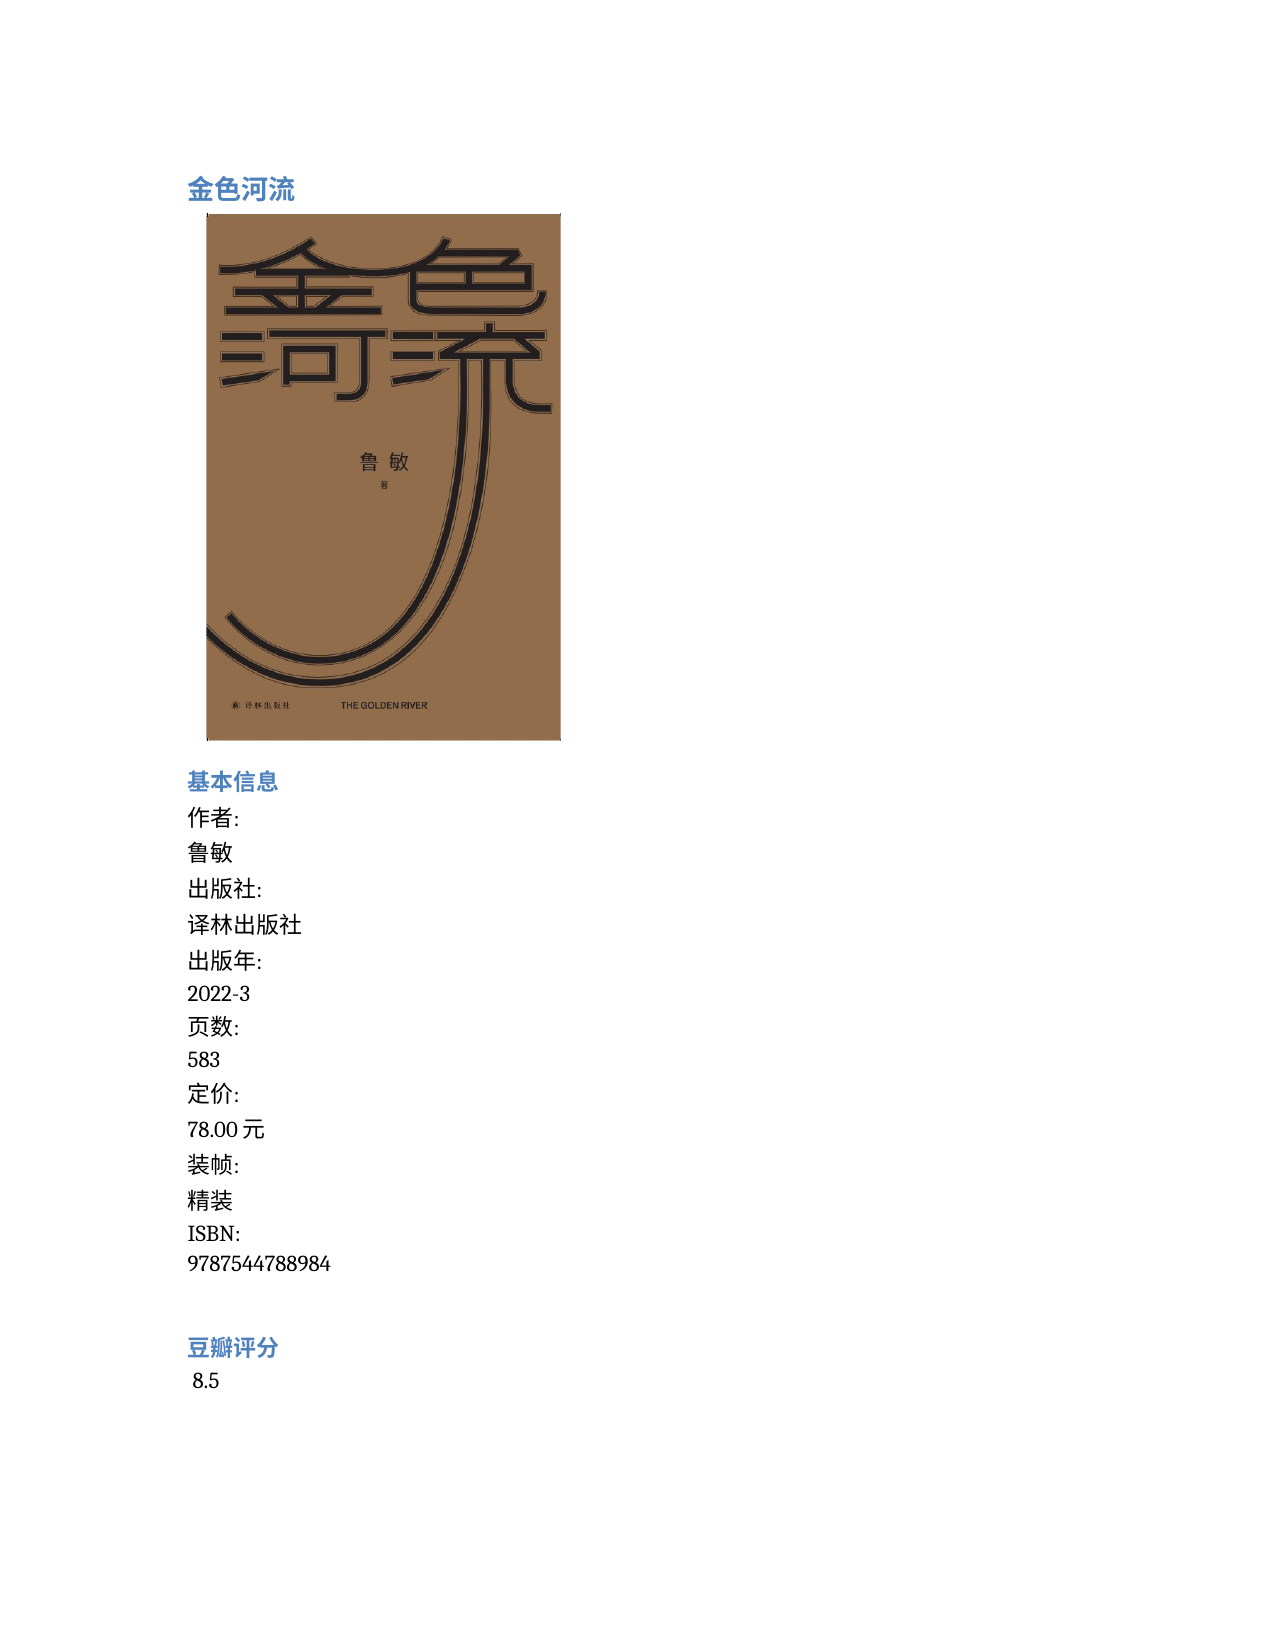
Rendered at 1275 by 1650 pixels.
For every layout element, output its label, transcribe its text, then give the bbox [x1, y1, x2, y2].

text 8.5 [187, 1368, 1087, 1394]
subtitle 基本信息 [187, 766, 1087, 797]
subtitle 金色河流 [187, 171, 1087, 208]
subtitle 豆瓣评分 [187, 1332, 1087, 1363]
text 作者: 鲁敏 出版社: 译林出版社 出版年: 2022-3 页数: 583 定价: 78.00元 装帧: 精装 ISBN: 9787544788984 [187, 801, 1087, 1307]
picture [206, 213, 561, 741]
